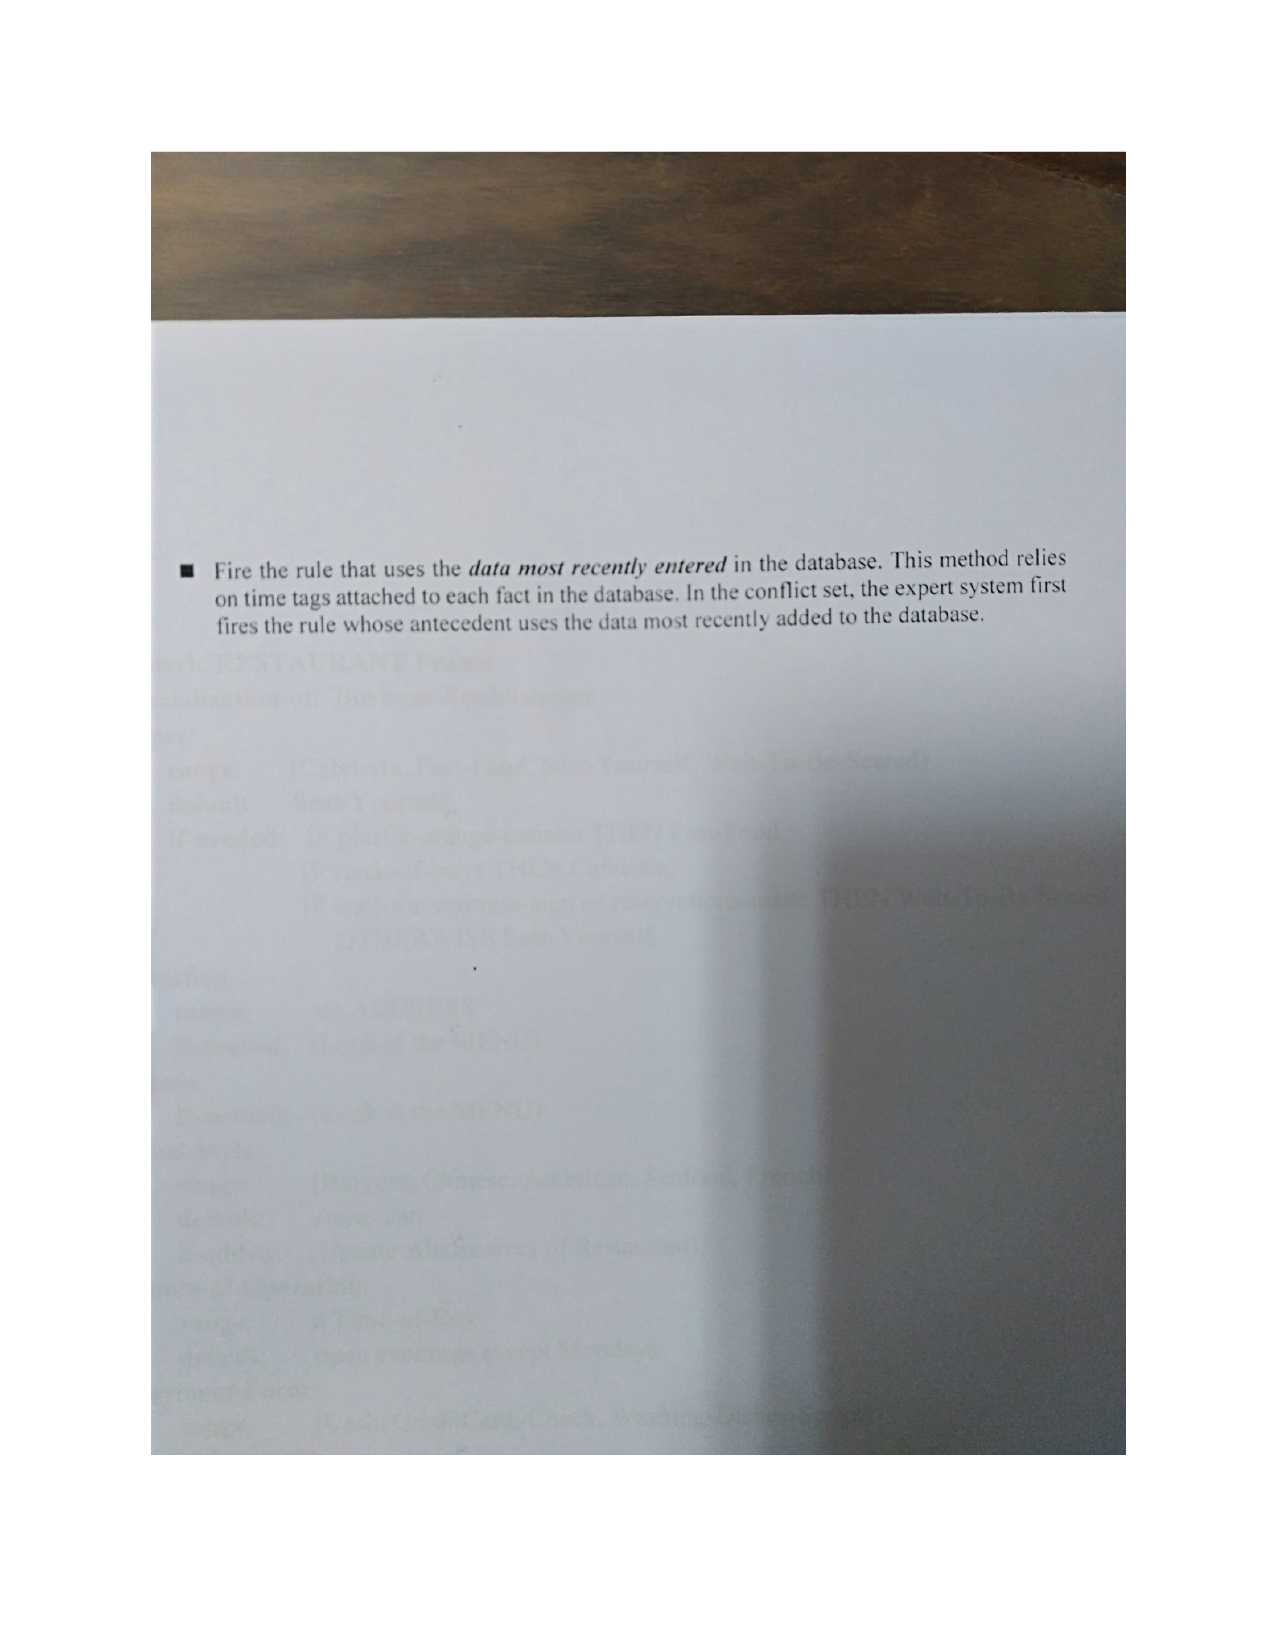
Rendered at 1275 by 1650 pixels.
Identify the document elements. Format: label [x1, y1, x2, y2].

picture [152, 153, 1126, 1455]
